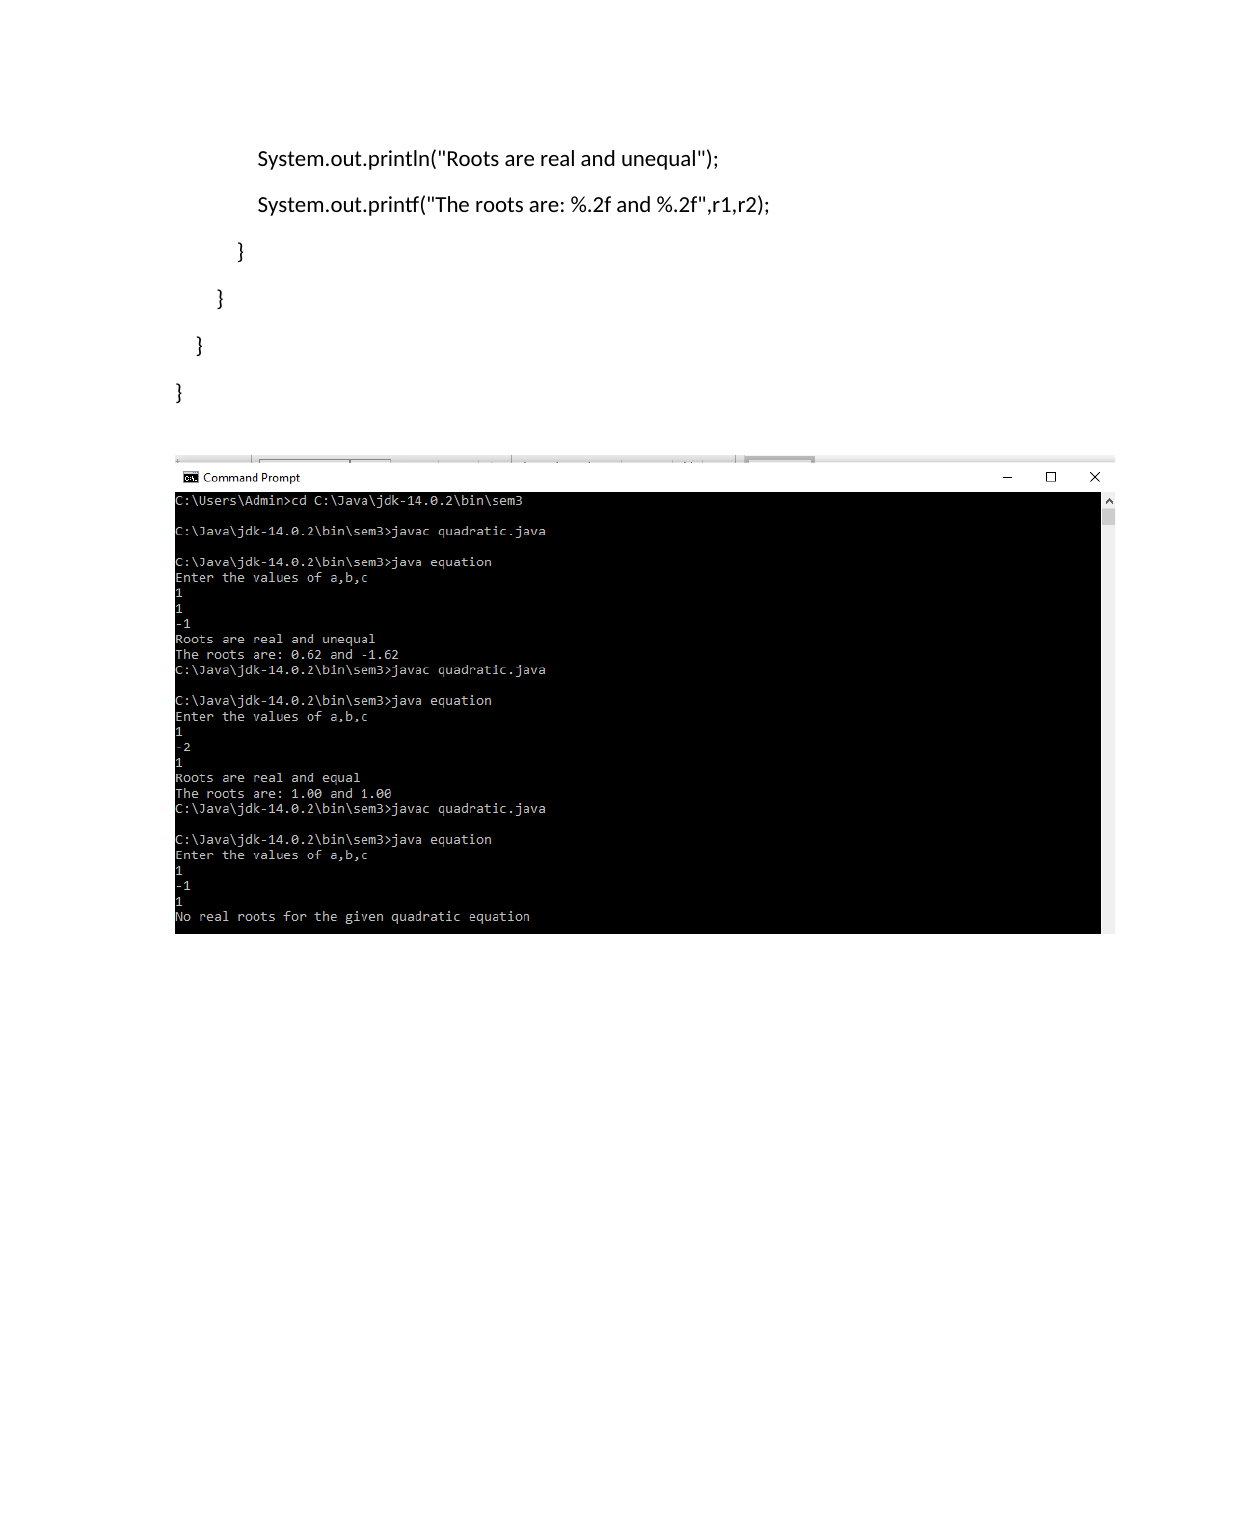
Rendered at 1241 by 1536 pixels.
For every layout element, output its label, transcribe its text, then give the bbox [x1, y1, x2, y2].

text } [175, 284, 1065, 312]
text System.out.println("Roots are real and unequal"); [175, 144, 1065, 172]
text } [175, 237, 1065, 266]
text } [175, 378, 1065, 406]
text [175, 191, 1065, 219]
text } [175, 331, 1065, 359]
picture [175, 455, 1116, 934]
